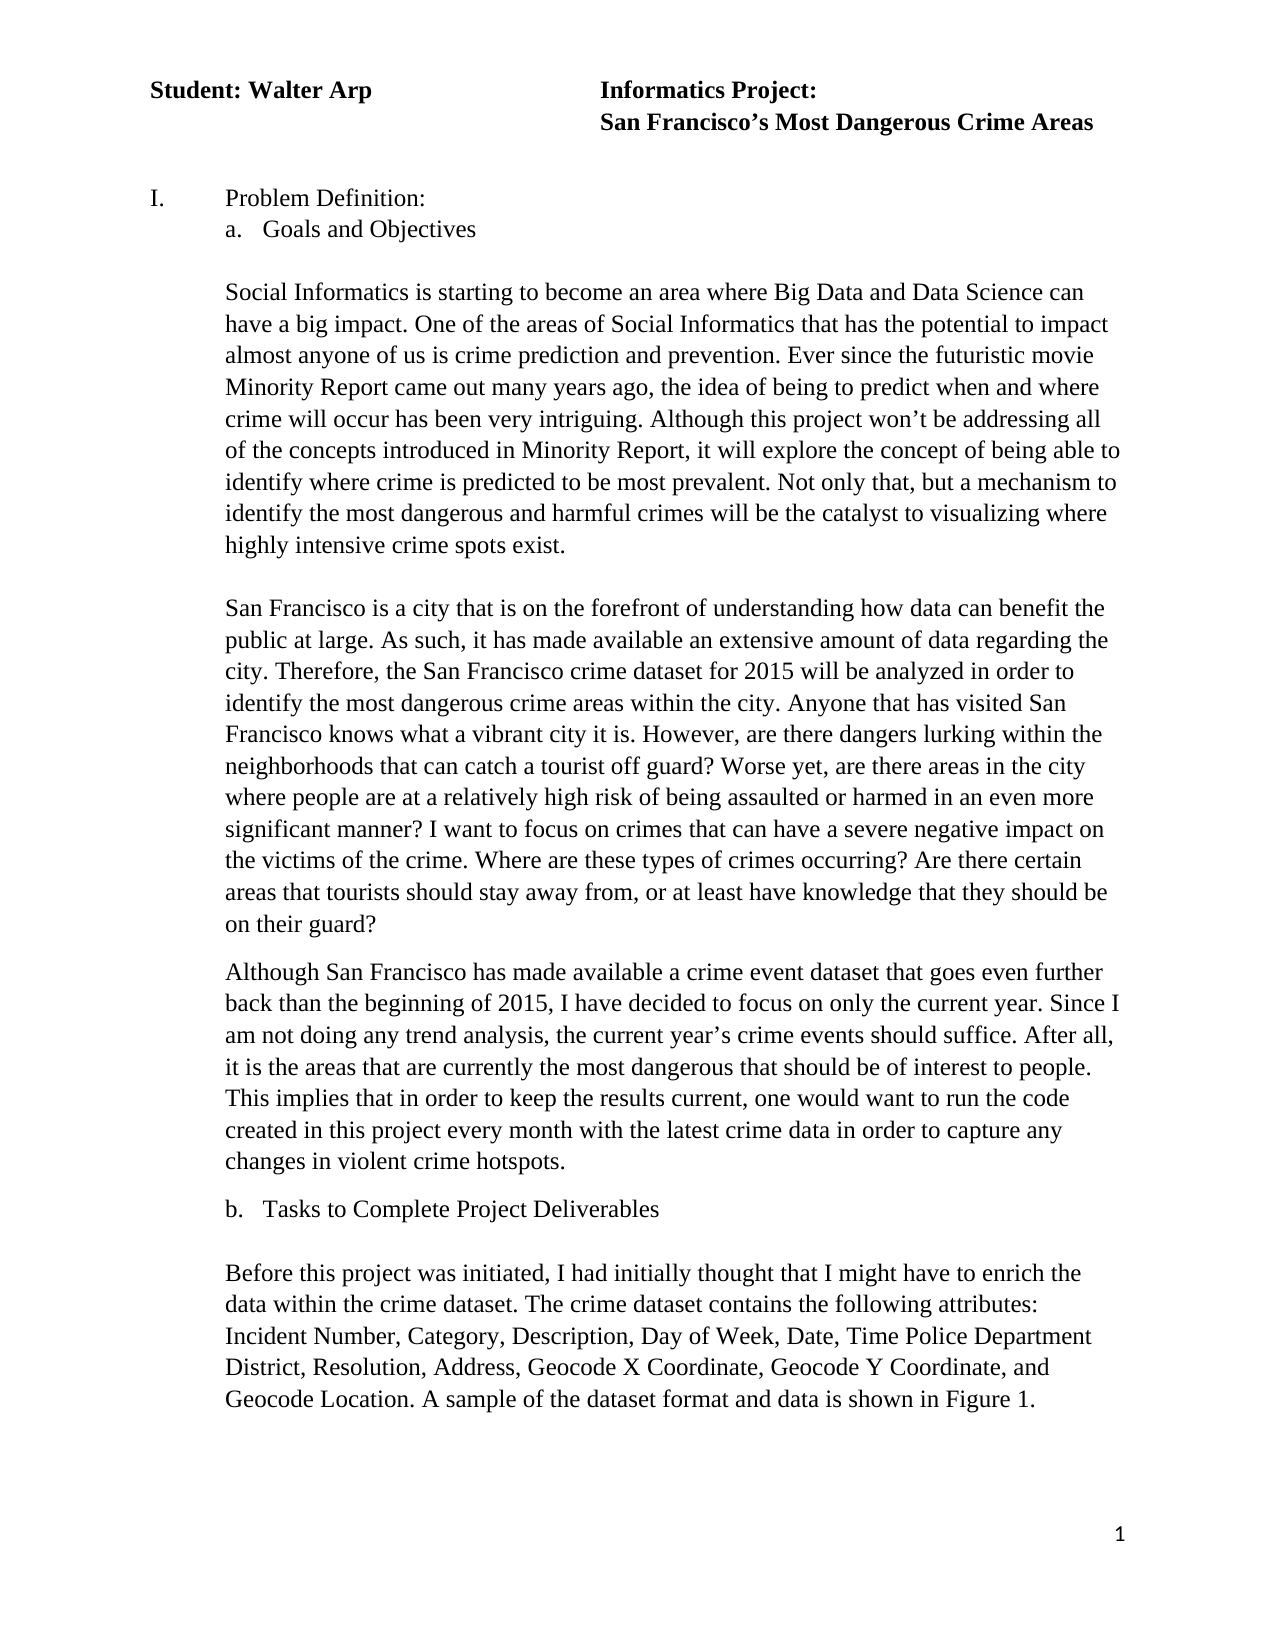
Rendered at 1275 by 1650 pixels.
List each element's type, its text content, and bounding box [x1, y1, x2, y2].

text Although San Francisco has made available a crime event dataset that goes even further back than the beginning of 2015, I have decided to focus on only the current year. Since I am not doing any trend analysis, the current year’s crime events should suffice. After all, it is the areas that are currently the most dangerous that should be of interest to people. This implies that in order to keep the results current, one would want to run the code created in this project every month with the latest crime data in order to capture any changes in violent crime hotspots. [225, 957, 1125, 1175]
list Goals and Objectives [225, 214, 1125, 243]
list San Francisco is a city that is on the forefront of understanding how data can benefit the public at large. As such, it has made available an extensive amount of data regarding the city. Therefore, the San Francisco crime dataset for 2015 will be analyzed in order to identify the most dangerous crime areas within the city. Anyone that has visited San Francisco knows what a vibrant city it is. However, are there dangers lurking within the neighborhoods that can catch a tourist off guard? Worse yet, are there areas in the city where people are at a relatively high risk of being assaulted or harmed in an even more significant manner? I want to focus on crimes that can have a severe negative impact on the victims of the crime. Where are these types of crimes occurring? Are there certain areas that tourists should stay away from, or at least have knowledge that they should be on their guard? [225, 593, 1125, 937]
list Problem Definition: [150, 183, 1125, 212]
list Before this project was initiated, I had initially thought that I might have to enrich the data within the crime dataset. The crime dataset contains the following attributes: Incident Number, Category, Description, Day of Week, Date, Time Police Department District, Resolution, Address, Geocode X Coordinate, Geocode Y Coordinate, and Geocode Location. A sample of the dataset format and data is shown in Figure 1. [225, 1258, 1125, 1413]
list Tasks to Complete Project Deliverables [225, 1194, 1125, 1223]
list Social Informatics is starting to become an area where Big Data and Data Science can have a big impact. One of the areas of Social Informatics that has the potential to impact almost anyone of us is crime prediction and prevention. Ever since the futuristic movie Minority Report came out many years ago, the idea of being to predict when and where crime will occur has been very intriguing. Although this project won’t be addressing all of the concepts introduced in Minority Report, it will explore the concept of being able to identify where crime is predicted to be most prevalent. Not only that, but a mechanism to identify the most dangerous and harmful crimes will be the catalyst to visualizing where highly intensive crime spots exist. [225, 277, 1125, 559]
